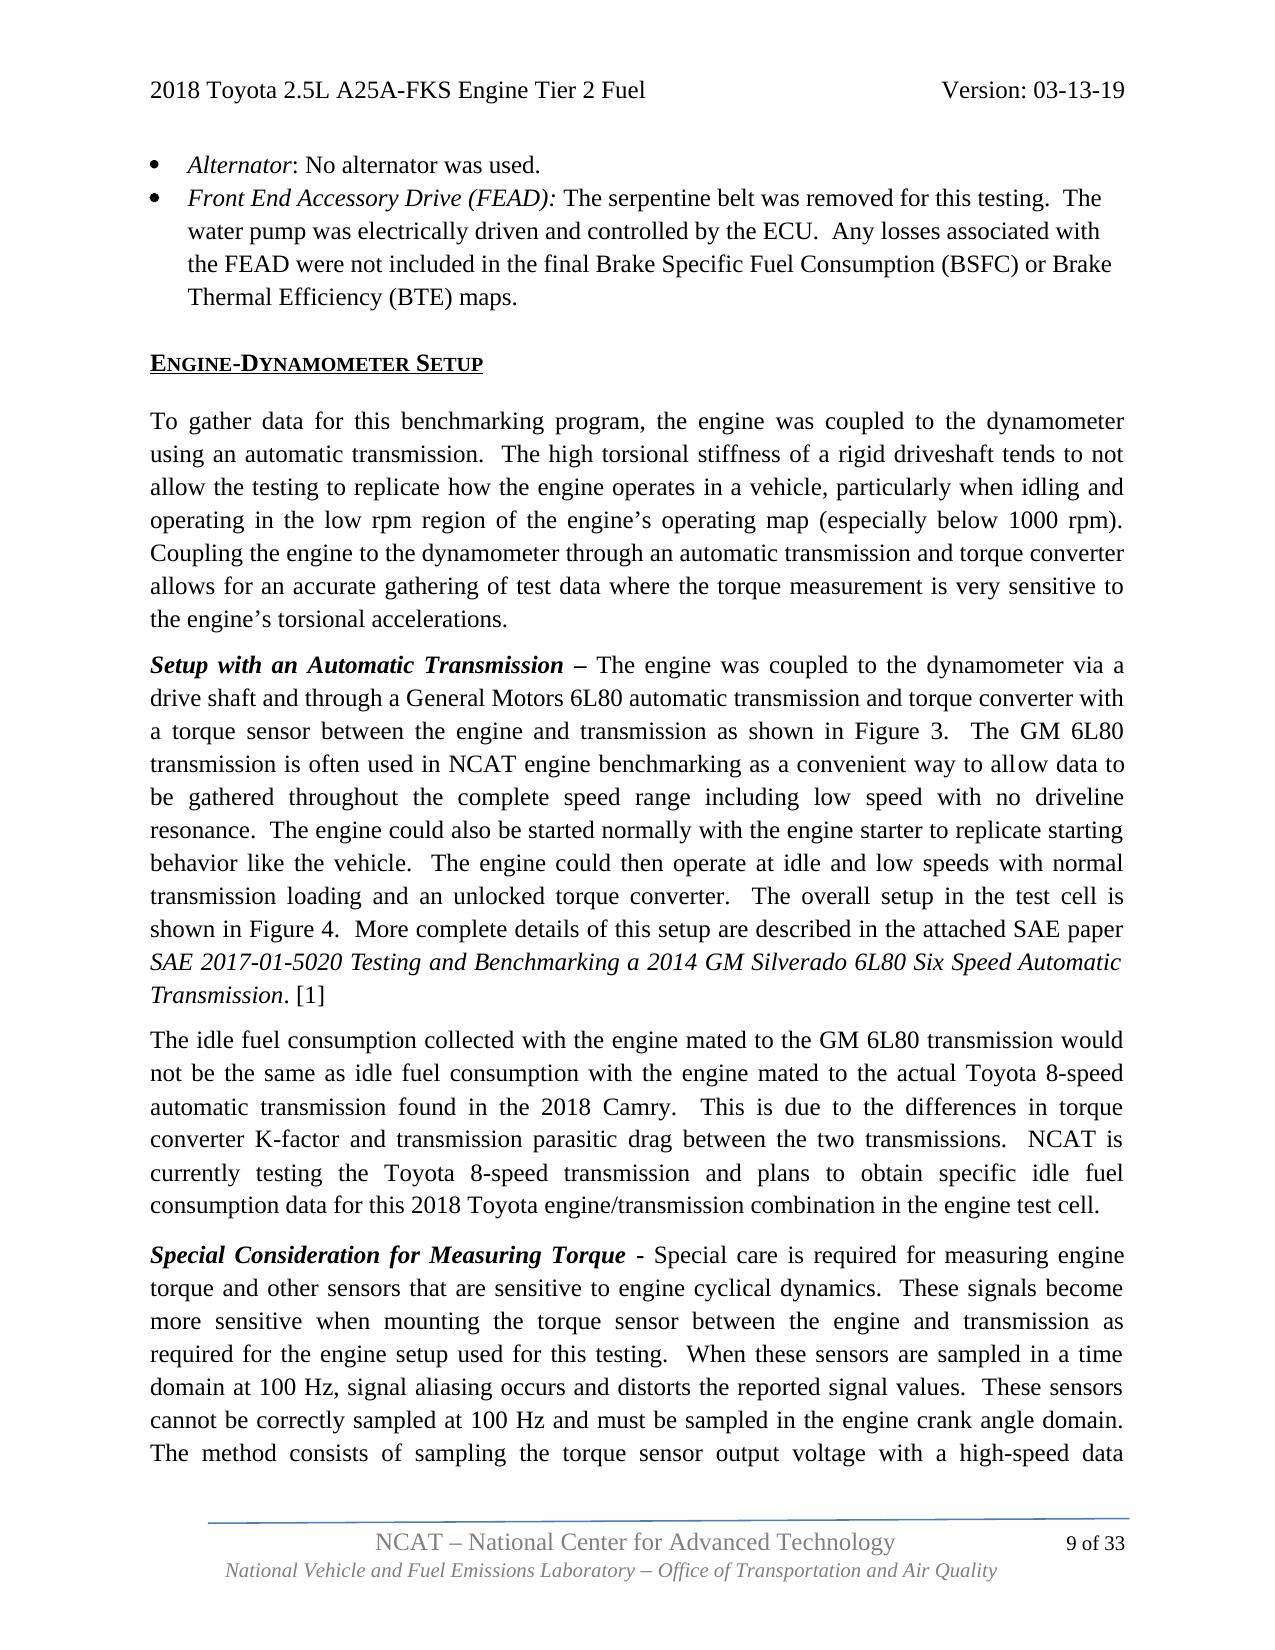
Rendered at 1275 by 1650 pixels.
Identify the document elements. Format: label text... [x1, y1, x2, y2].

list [150, 1240, 1125, 1467]
text The idle fuel consumption collected with the engine mated to the GM 6L80 transmission would not be the same as idle fuel consumption with the engine mated to the actual Toyota 8-speed automatic transmission found in the 2018 Camry. This is due to the differences in torque converter K-factor and transmission parasitic drag between the two transmissions. NCAT is currently testing the Toyota 8-speed transmission and plans to obtain specific idle fuel consumption data for this 2018 Toyota engine/transmission combination in the engine test cell. [150, 1026, 1125, 1219]
list Front End Accessory Drive (FEAD): The serpentine belt was removed for this testing. The water pump was electrically driven and controlled by the ECU. Any losses associated with the FEAD were not included in the final Brake Specific Fuel Consumption (BSFC) or Brake Thermal Efficiency (BTE) maps. [150, 183, 1125, 311]
text To gather data for this benchmarking program, the engine was coupled to the dynamometer using an automatic transmission. The high torsional stiffness of a rigid driveshaft tends to not allow the testing to replicate how the engine operates in a vehicle, particularly when idling and operating in the low rpm region of the engine’s operating map (especially below 1000 rpm). Coupling the engine to the dynamometer through an automatic transmission and torque converter allows for an accurate gathering of test data where the torque measurement is very sensitive to the engine’s torsional accelerations. [150, 406, 1125, 633]
list Alternator: No alternator was used. [150, 150, 1125, 179]
text Engine-Dynamometer Setup [150, 348, 1125, 377]
text Setup with an Automatic Transmission – The engine was coupled to the dynamometer via a drive shaft and through a General Motors 6L80 automatic transmission and torque converter with a torque sensor between the engine and transmission as shown in Figure 3. The GM 6L80 transmission is often used in NCAT engine benchmarking as a convenient way to allow data to be gathered throughout the complete speed range including low speed with no driveline resonance. The engine could also be started normally with the engine starter to replicate starting behavior like the vehicle. The engine could then operate at idle and low speeds with normal transmission loading and an unlocked torque converter. The overall setup in the test cell is shown in Figure 4. More complete details of this setup are described in the attached SAE paper SAE 2017-01-5020 Testing and Benchmarking a 2014 GM Silverado 6L80 Six Speed Automatic Transmission. [1] [150, 650, 1125, 1009]
